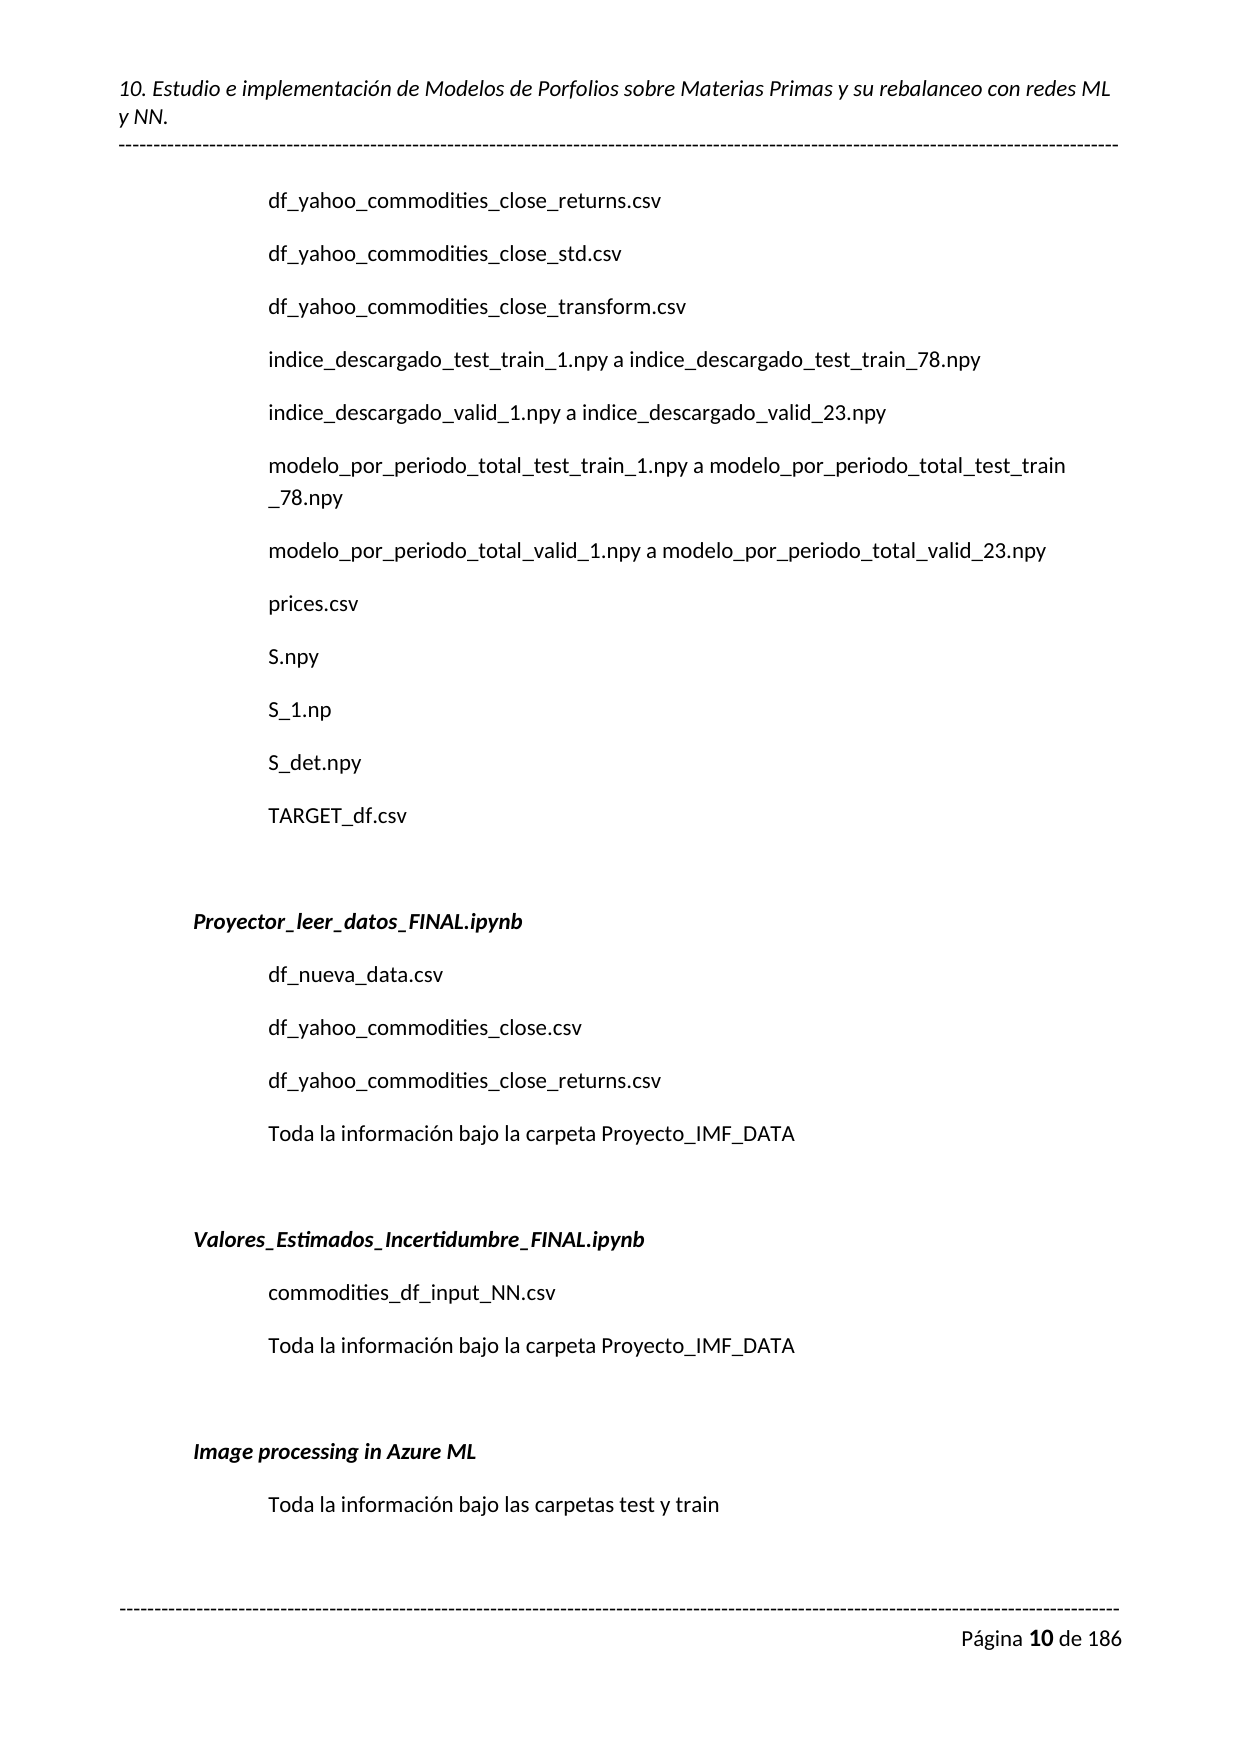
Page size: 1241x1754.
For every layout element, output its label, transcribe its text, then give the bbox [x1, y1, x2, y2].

text df_yahoo_commodities_close_std.csv [268, 239, 1122, 267]
text df_yahoo_commodities_close.csv [268, 1013, 1122, 1041]
text df_nueva_data.csv [268, 960, 1122, 988]
text Toda la información bajo la carpeta Proyecto_IMF_DATA [268, 1119, 1122, 1147]
text indice_descargado_test_train_1.npy a indice_descargado_test_train_78.npy [268, 345, 1122, 373]
text Proyector_leer_datos_FINAL.ipynb [193, 907, 1122, 935]
text S.npy [268, 642, 1122, 670]
text commodities_df_input_NN.csv [193, 1278, 1122, 1306]
text Toda la información bajo la carpeta Proyecto_IMF_DATA [193, 1331, 1122, 1359]
text Valores_Estimados_Incertidumbre_FINAL.ipynb [193, 1225, 1122, 1253]
text S_1.np [268, 695, 1122, 723]
text Toda la información bajo las carpetas test y train [193, 1491, 1122, 1518]
text indice_descargado_valid_1.npy a indice_descargado_valid_23.npy [268, 398, 1122, 426]
text Image processing in Azure ML [118, 1437, 1122, 1466]
text df_yahoo_commodities_close_returns.csv [268, 186, 1122, 214]
text df_yahoo_commodities_close_transform.csv [268, 292, 1122, 320]
text modelo_por_periodo_total_valid_1.npy a modelo_por_periodo_total_valid_23.npy [268, 536, 1122, 564]
text S_det.npy [268, 748, 1122, 776]
text prices.csv [268, 589, 1122, 617]
text modelo_por_periodo_total_test_train_1.npy a modelo_por_periodo_total_test_train _78.npy [268, 451, 1122, 511]
text TARGET_df.csv [268, 801, 1122, 829]
text df_yahoo_commodities_close_returns.csv [268, 1066, 1122, 1094]
